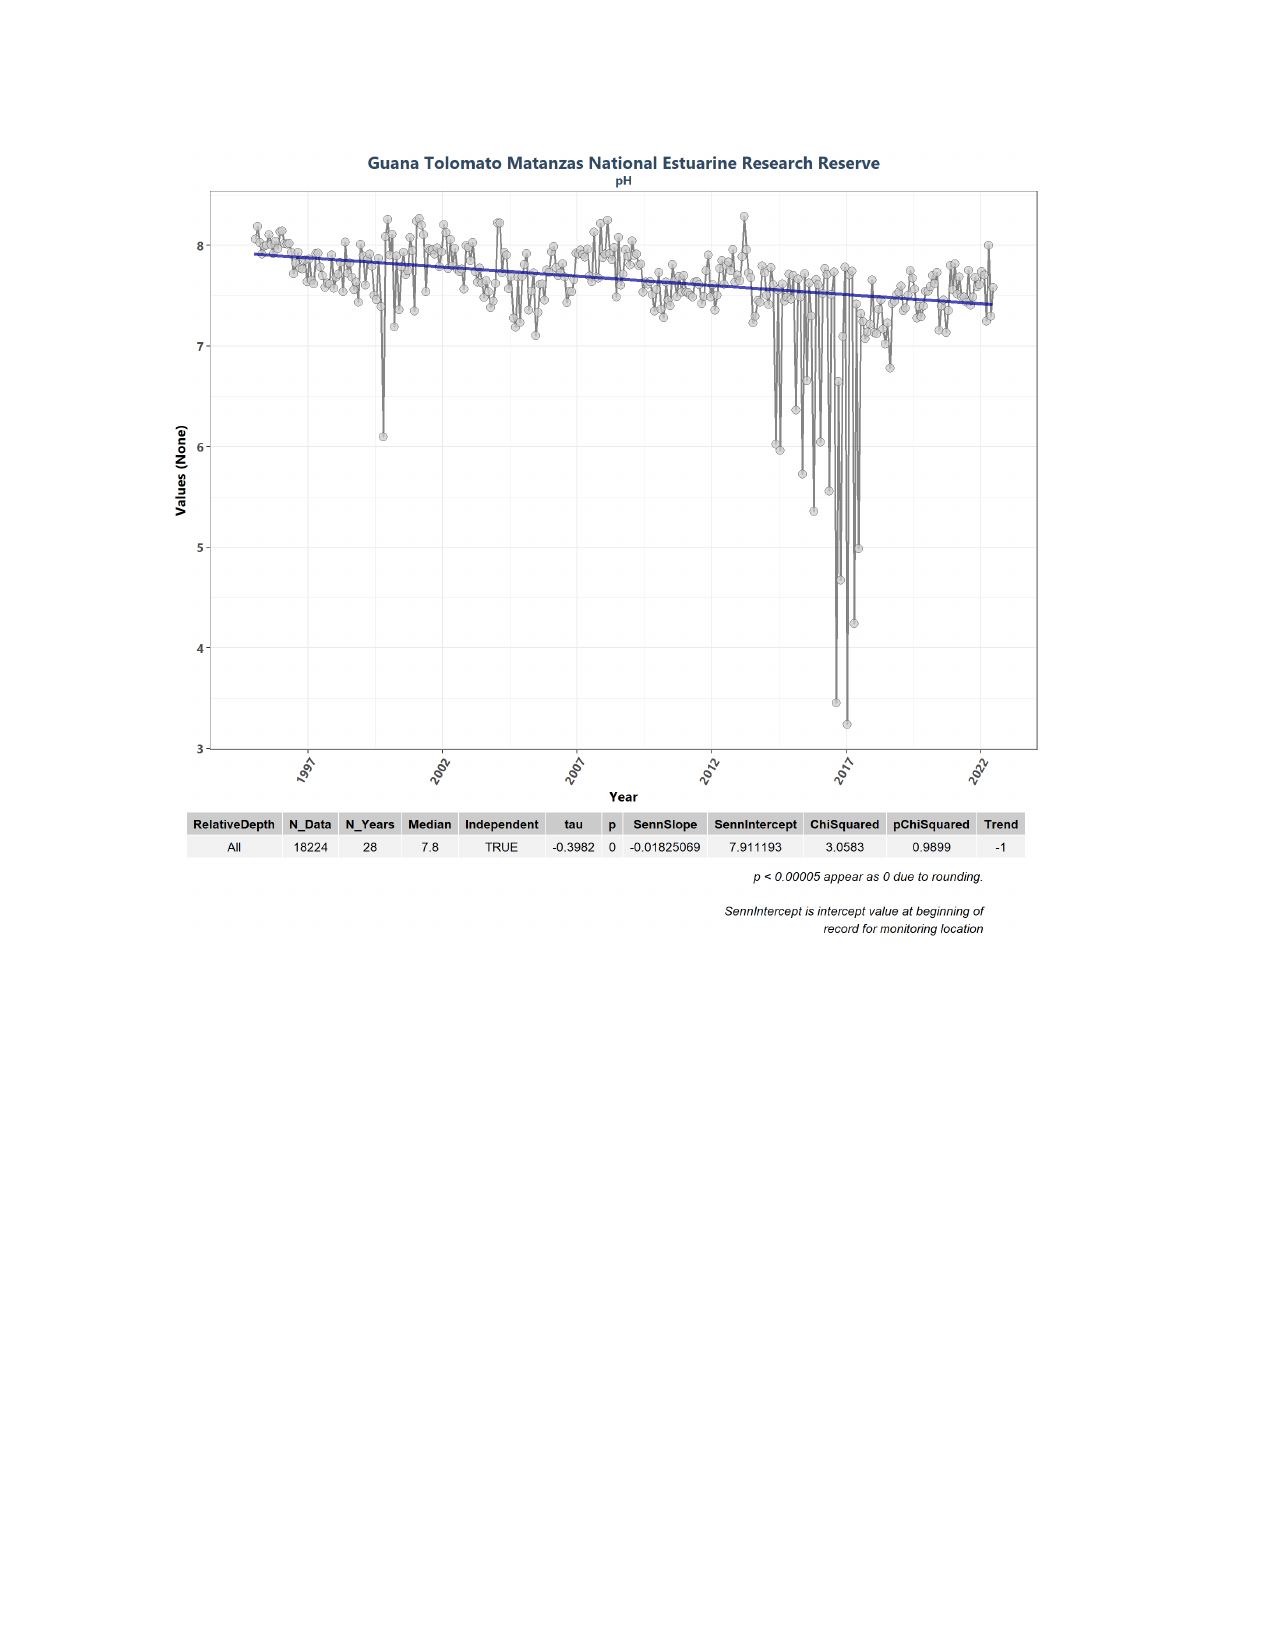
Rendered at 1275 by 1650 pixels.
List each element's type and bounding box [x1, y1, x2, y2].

picture [168, 150, 1044, 938]
